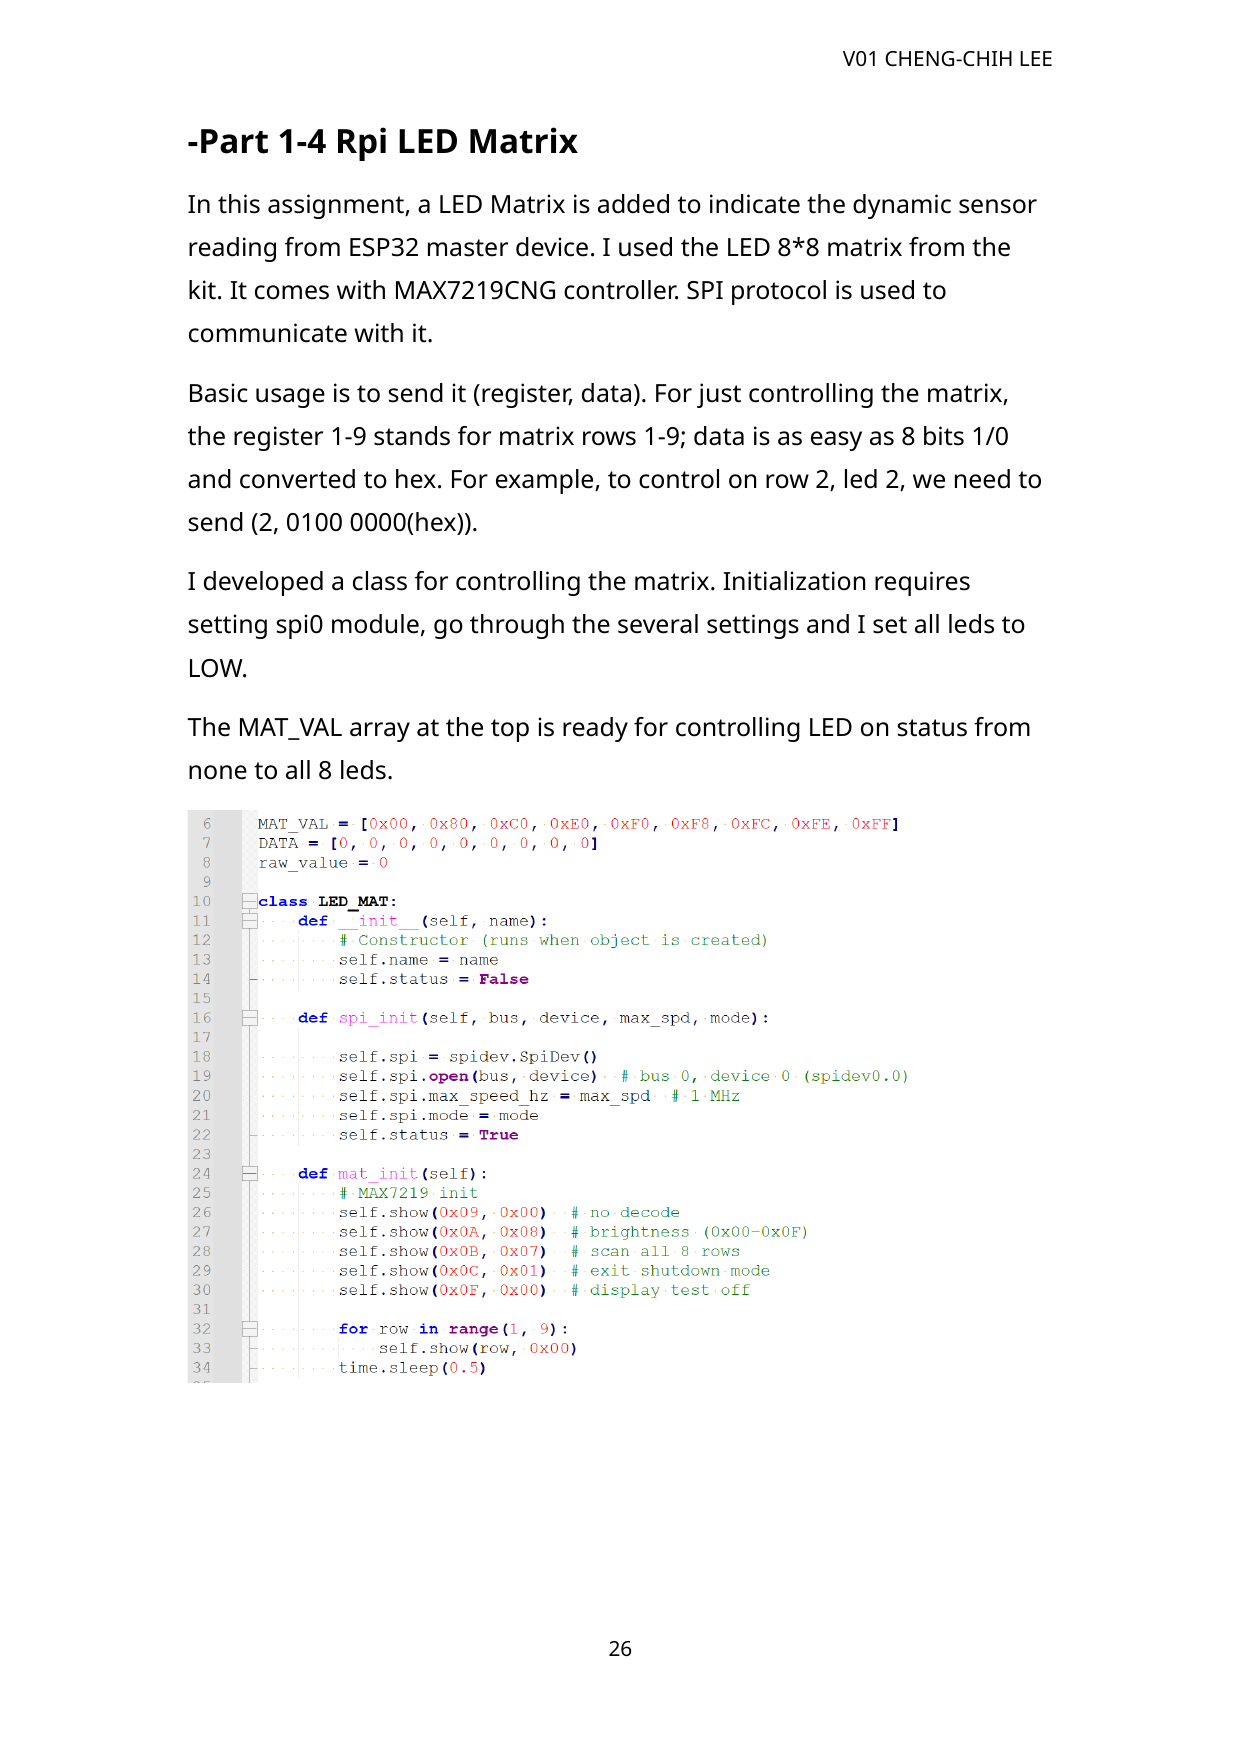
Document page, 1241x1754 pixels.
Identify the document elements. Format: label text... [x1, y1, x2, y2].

text The MAT_VAL array at the top is ready for controlling LED on status from none to all 8 leds. [187, 708, 1053, 788]
text I developed a class for controlling the matrix. Initialization requires setting spi0 module, go through the several settings and I set all leds to LOW. [187, 562, 1053, 686]
text In this assignment, a LED Matrix is added to indicate the dynamic sensor reading from ESP32 master device. I used the LED 8*8 matrix from the kit. It comes with MAX7219CNG controller. SPI protocol is used to communicate with it. [187, 185, 1053, 352]
text -Part 1-4 Rpi LED Matrix [187, 103, 1162, 178]
text Basic usage is to send it (register, data). For just controlling the matrix, the register 1-9 stands for matrix rows 1-9; data is as easy as 8 bits 1/0 and converted to hex. For example, to control on row 2, led 2, we need to send (2, 0100 0000(hex)). [187, 374, 1053, 541]
picture [187, 810, 924, 1383]
